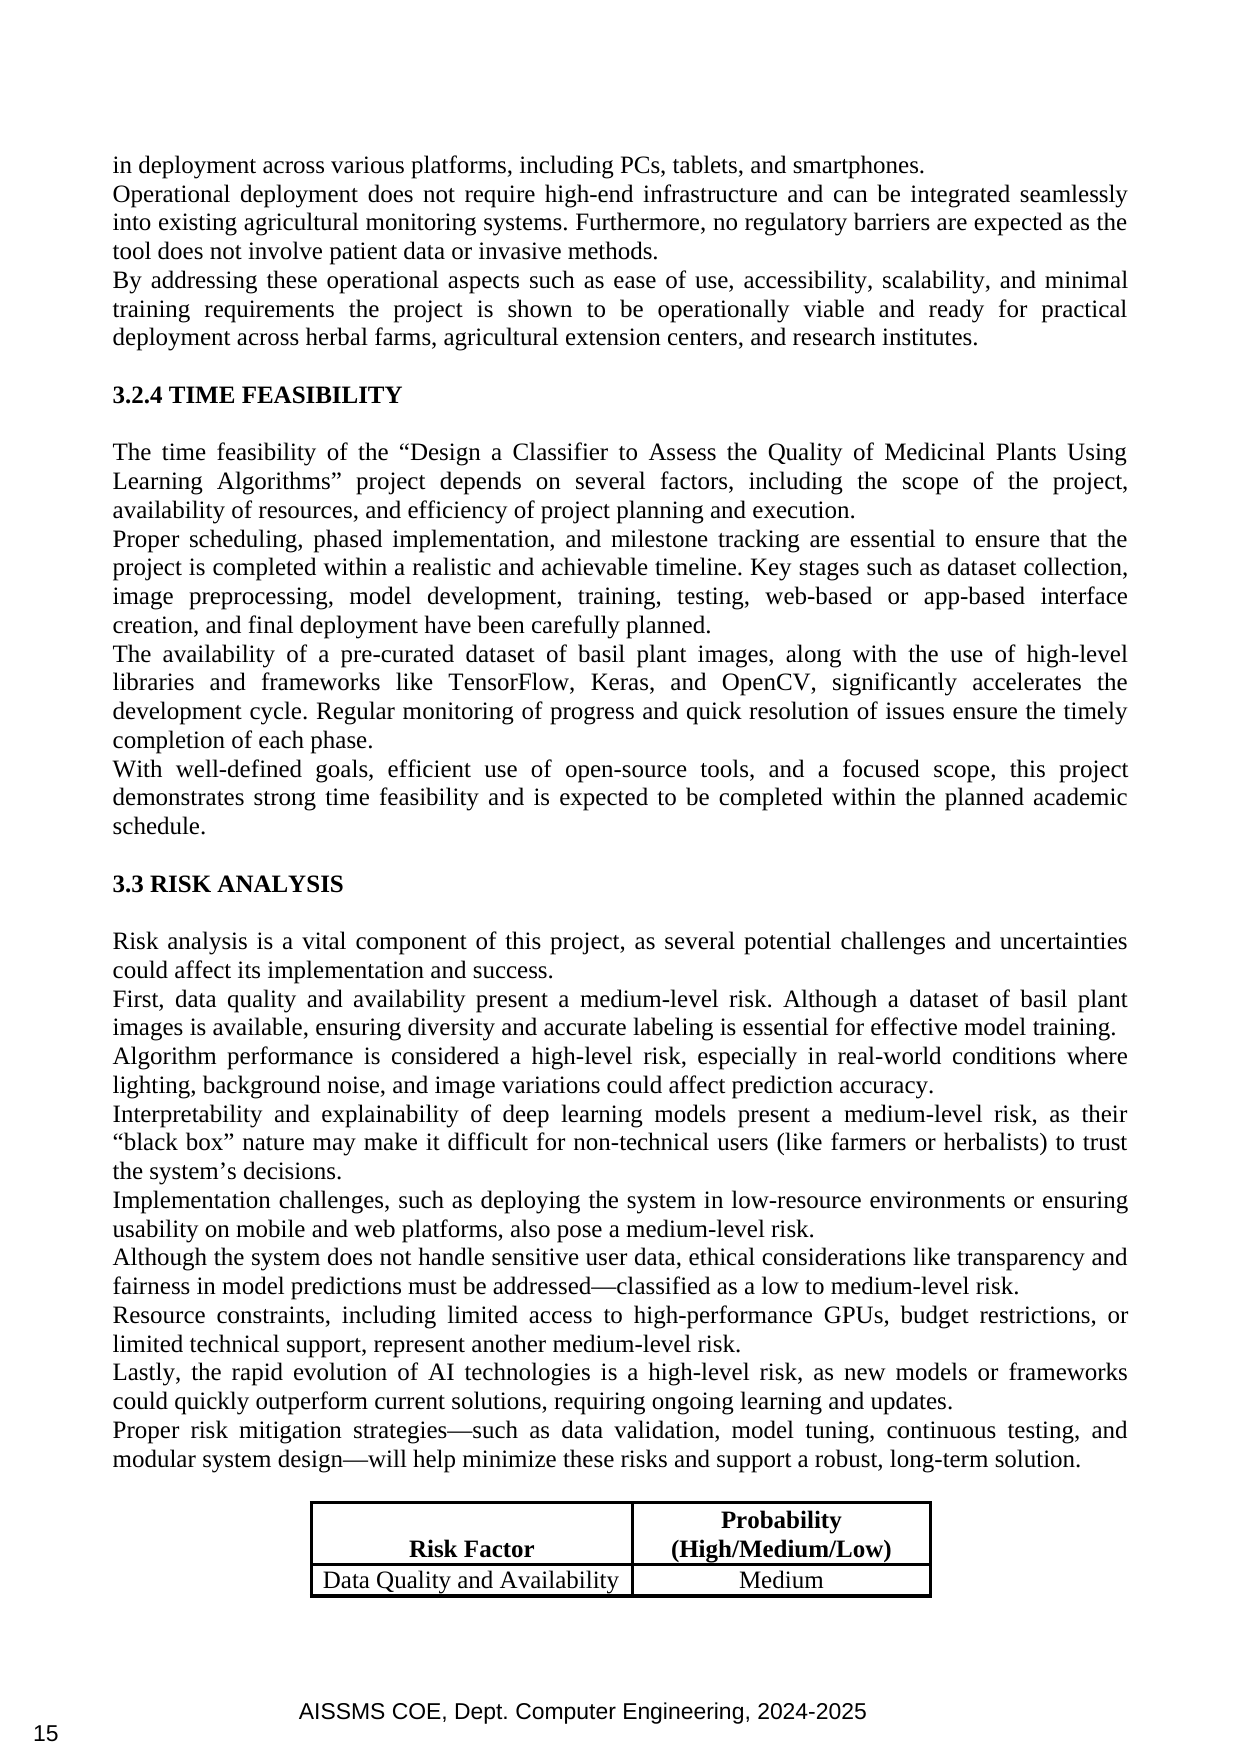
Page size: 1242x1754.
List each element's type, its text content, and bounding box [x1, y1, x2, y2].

text Implementation challenges, such as deploying the system in low-resource environments or ensuring usability on mobile and web platforms, also pose a medium-level risk. [112, 1185, 1129, 1242]
text Operational deployment does not require high-end infrastructure and can be integrated seamlessly into existing agricultural monitoring systems. Furthermore, no regulatory barriers are expected as the tool does not involve patient data or invasive methods. [112, 179, 1129, 265]
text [112, 150, 1129, 179]
text Algorithm performance is considered a high-level risk, especially in real-world conditions where lighting, background noise, and image variations could affect prediction accuracy. [112, 1041, 1129, 1099]
text First, data quality and availability present a medium-level risk. Although a dataset of basil plant images is available, ensuring diversity and accurate labeling is essential for effective model training. [112, 984, 1129, 1041]
text Proper scheduling, phased implementation, and milestone tracking are essential to ensure that the project is completed within a realistic and achievable timeline. Key stages such as dataset collection, image preprocessing, model development, training, testing, web-based or app-based interface creation, and final deployment have been carefully planned. [112, 524, 1129, 639]
text With well-defined goals, efficient use of open-source tools, and a focused scope, this project demonstrates strong time feasibility and is expected to be completed within the planned academic schedule. [112, 754, 1129, 840]
text Although the system does not handle sensitive user data, ethical considerations like transparency and fairness in model predictions must be addressed—classified as a low to medium-level risk. [112, 1242, 1129, 1300]
text 3.3 RISK ANALYSIS [112, 869, 1129, 897]
text By addressing these operational aspects such as ease of use, accessibility, scalability, and minimal training requirements the project is shown to be operationally viable and ready for practical deployment across herbal farms, agricultural extension centers, and research institutes. [112, 265, 1129, 351]
text Proper risk mitigation strategies—such as data validation, model tuning, continuous testing, and modular system design—will help minimize these risks and support a robust, long-term solution. [112, 1415, 1129, 1472]
table_cell Medium [634, 1566, 929, 1594]
text Resource constraints, including limited access to high-performance GPUs, budget restrictions, or limited technical support, represent another medium-level risk. [112, 1300, 1129, 1357]
text 3.2.4 TIME FEASIBILITY [112, 380, 1129, 409]
table_header Risk Factor [313, 1504, 631, 1562]
text Lastly, the rapid evolution of AI technologies is a high-level risk, as new models or frameworks could quickly outperform current solutions, requiring ongoing learning and updates. [112, 1357, 1129, 1415]
text The time feasibility of the “Design a Classifier to Assess the Quality of Medicinal Plants Using Learning Algorithms” project depends on several factors, including the scope of the project, availability of resources, and efficiency of project planning and execution. [112, 437, 1129, 524]
table_cell Data Quality and Availability [313, 1566, 631, 1594]
text The availability of a pre-curated dataset of basil plant images, along with the use of high-level libraries and frameworks like TensorFlow, Keras, and OpenCV, significantly accelerates the development cycle. Regular monitoring of progress and quick resolution of issues ensure the timely completion of each phase. [112, 639, 1129, 754]
text Interpretability and explainability of deep learning models present a medium-level risk, as their “black box” nature may make it difficult for non-technical users (like farmers or herbalists) to trust the system’s decisions. [112, 1099, 1129, 1185]
text Risk analysis is a vital component of this project, as several potential challenges and uncertainties could affect its implementation and success. [112, 926, 1129, 984]
table_header Probability (High/Medium/Low) [634, 1504, 929, 1562]
